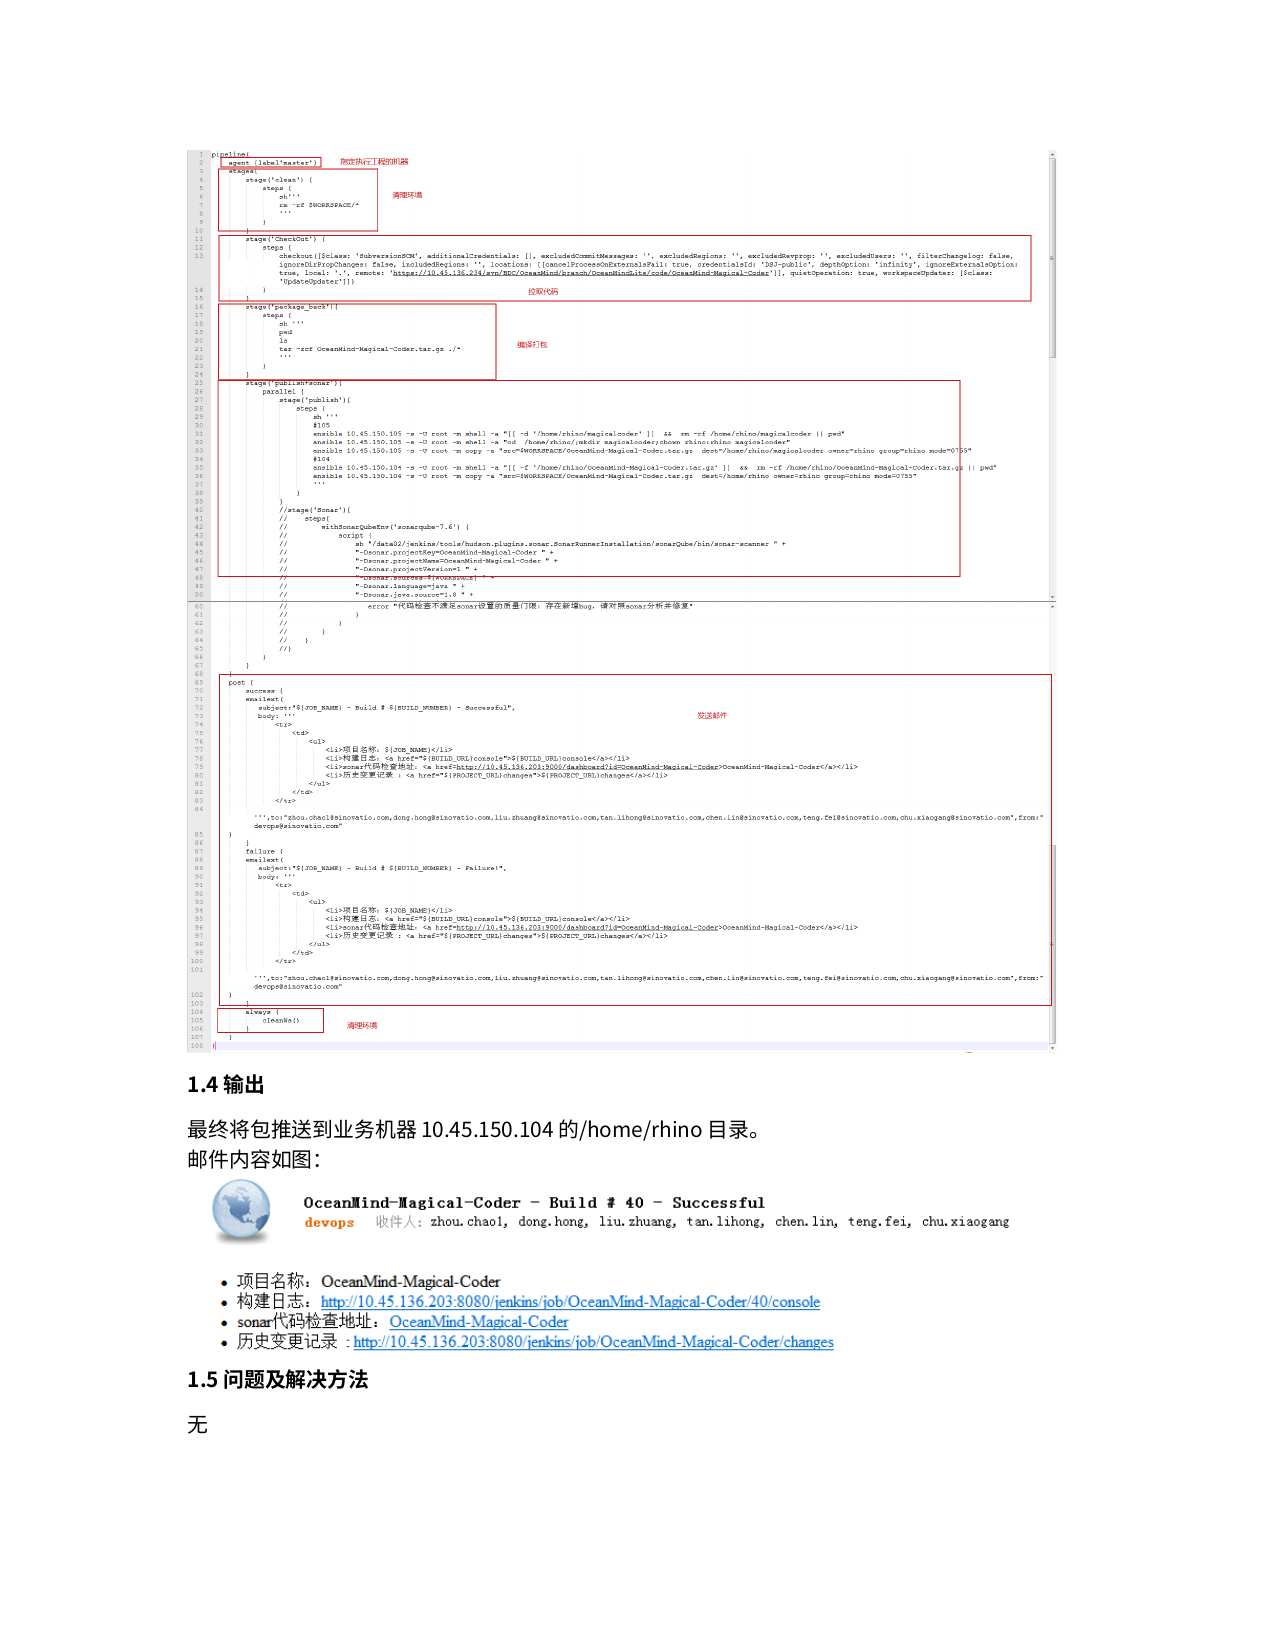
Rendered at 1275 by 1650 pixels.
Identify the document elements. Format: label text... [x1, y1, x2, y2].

text 1.4输出 [187, 1068, 1087, 1098]
picture [187, 1173, 1054, 1364]
text 无 [187, 1408, 1087, 1439]
text 邮件内容如图： [187, 1143, 1087, 1173]
text 最终将包推送到业务机器10.45.150.104的/home/rhino目录。 [187, 1113, 1087, 1143]
picture [187, 150, 1057, 1053]
text 1.5问题及解决方法 [187, 1363, 1087, 1393]
